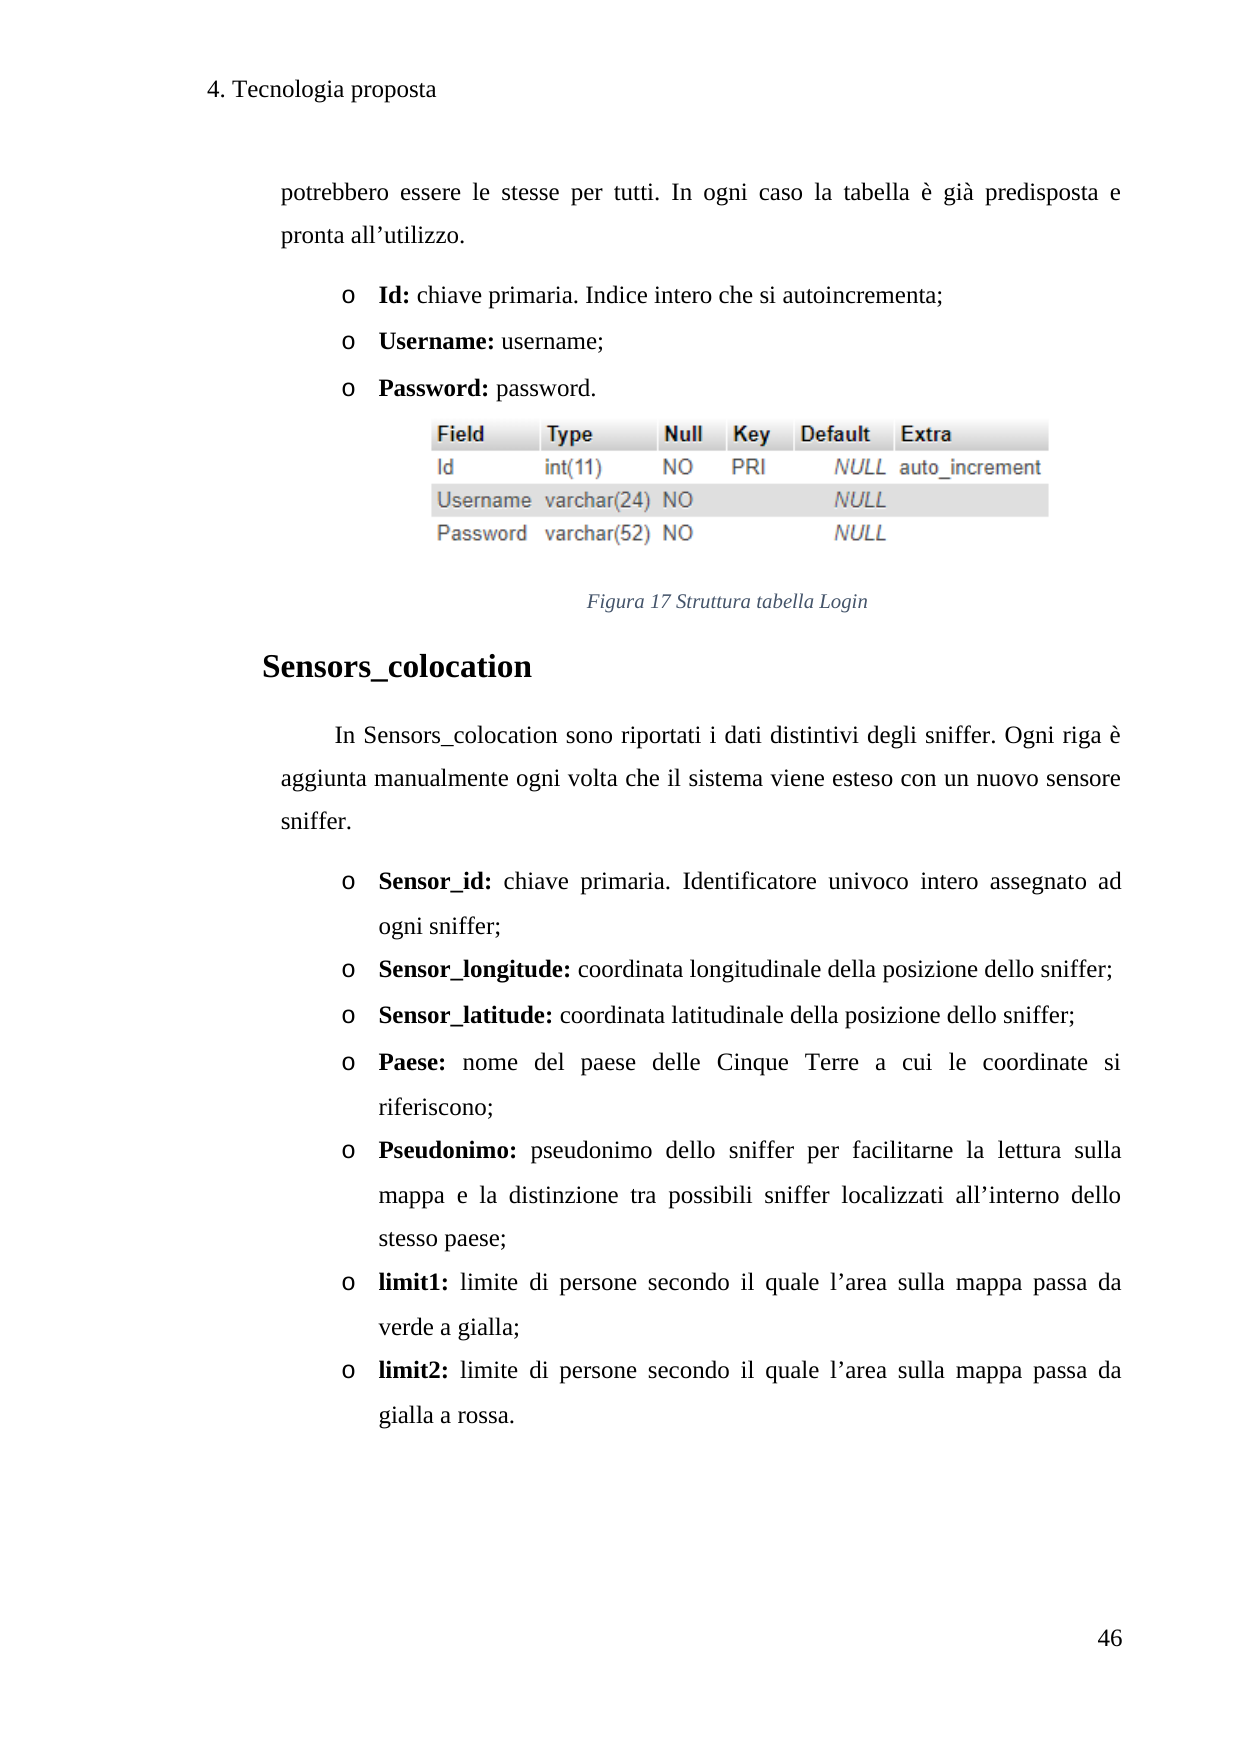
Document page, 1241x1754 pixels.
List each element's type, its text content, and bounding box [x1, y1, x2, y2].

list Sensor_latitude: coordinata latitudinale della posizione dello sniffer; [341, 1001, 1122, 1031]
text In Sensors_colocation sono riportati i dati distintivi degli sniffer. Ogni riga è aggiunta manualmente ogni volta che il sistema viene esteso con un nuovo sensore sniffer. [281, 720, 1122, 835]
list Sensor_id: chiave primaria. Identificatore univoco intero assegnato ad ogni sniffer; [341, 866, 1122, 940]
text Sensors_colocation [207, 646, 1122, 684]
list Id: chiave primaria. Indice intero che si autoincrementa; [341, 280, 1122, 311]
list Paese: nome del paese delle Cinque Terre a cui le coordinate si riferiscono; [341, 1047, 1122, 1121]
list limit1: limite di persone secondo il quale l’area sulla mappa passa da verde a gialla; [341, 1267, 1122, 1341]
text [281, 177, 1122, 249]
list Username: username; [341, 326, 1122, 357]
list Sensor_longitude: coordinata longitudinale della posizione dello sniffer; [341, 954, 1122, 985]
list limit2: limite di persone secondo il quale l’area sulla mappa passa da gialla a rossa. [341, 1355, 1122, 1429]
list Pseudonimo: pseudonimo dello sniffer per facilitarne la lettura sulla mappa e la distinzione tra possibili sniffer localizzati all’interno dello stesso paese; [341, 1135, 1122, 1252]
picture [427, 418, 1052, 558]
text Figura 17 Struttura tabella Login [262, 589, 1122, 613]
list Password: password. [341, 373, 1122, 403]
